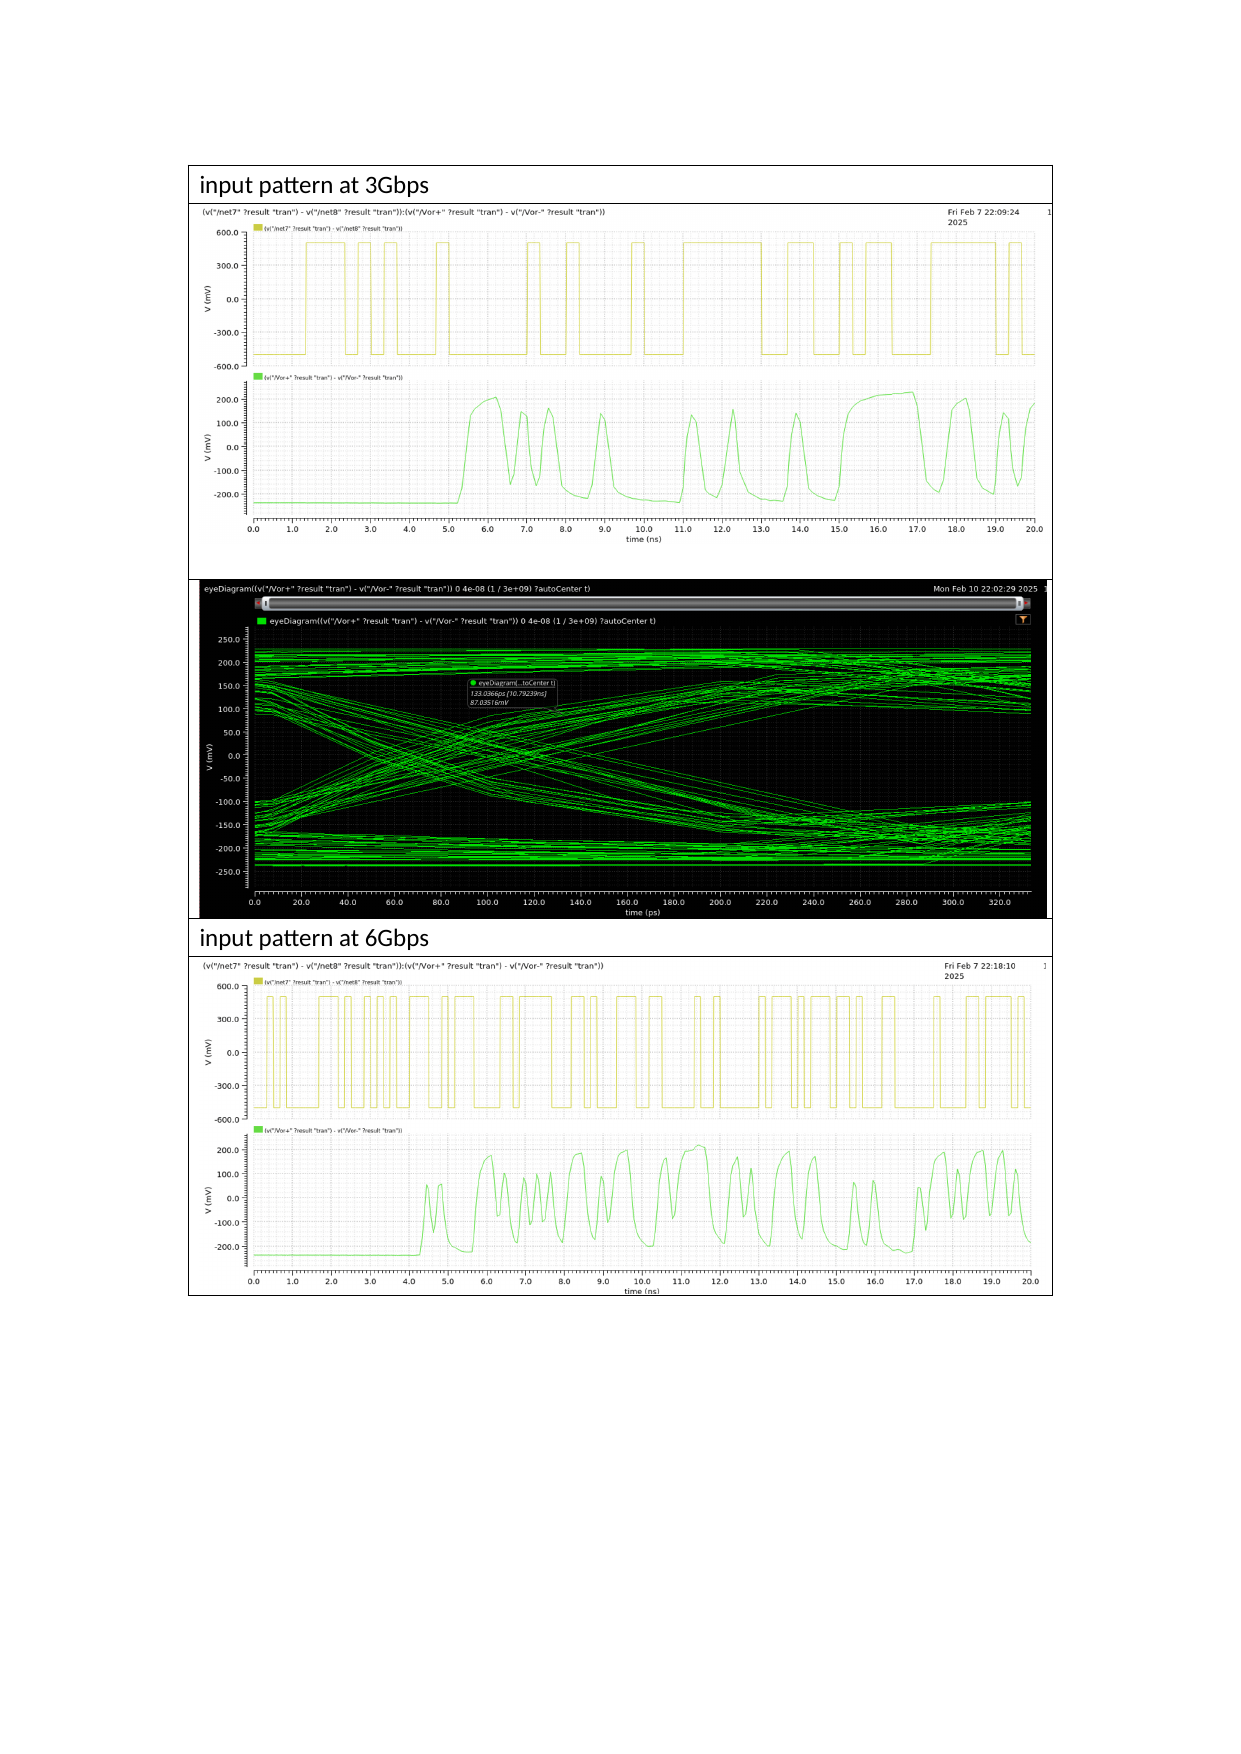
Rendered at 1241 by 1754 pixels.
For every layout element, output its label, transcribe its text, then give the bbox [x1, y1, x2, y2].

table_cell [1047, 580, 1052, 918]
table_cell [189, 204, 1052, 579]
table_cell [189, 957, 1052, 1295]
table_cell [189, 580, 199, 918]
picture [199, 957, 1046, 1294]
picture [199, 580, 1047, 918]
picture [199, 204, 1052, 544]
table_cell input pattern at 6Gbps [189, 919, 1052, 956]
table_header input pattern at 3Gbps [189, 166, 1052, 203]
